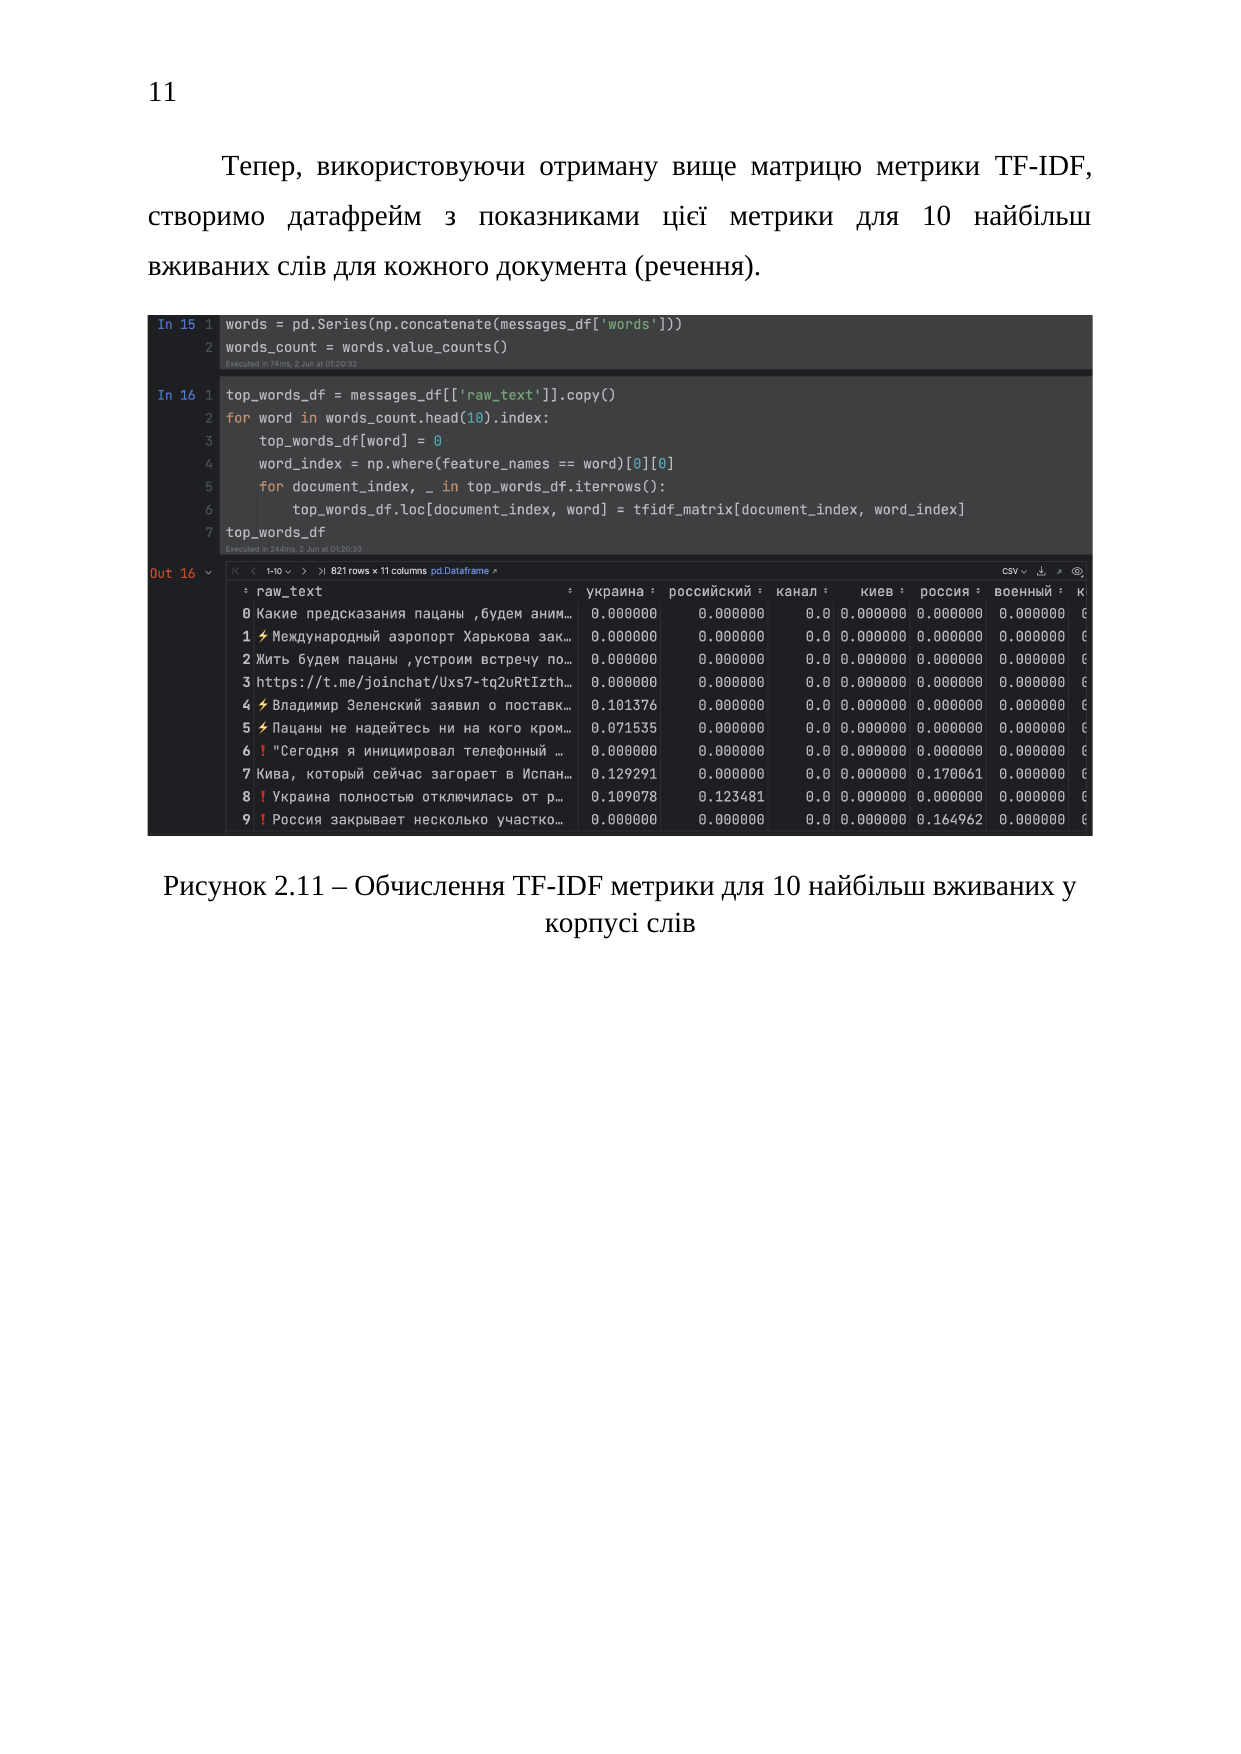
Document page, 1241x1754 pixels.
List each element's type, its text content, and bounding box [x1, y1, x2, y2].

text Рисунок 2.11 – Обчислення TF-IDF метрики для 10 найбільш вживаних у корпусі слів [148, 868, 1093, 938]
picture [147, 315, 1093, 836]
text Тепер, використовуючи отриману вище матрицю метрики TF-IDF, створимо датафрейм з показниками цієї метрики для 10 найбільш вживаних слів для кожного документа (речення). [148, 148, 1093, 282]
